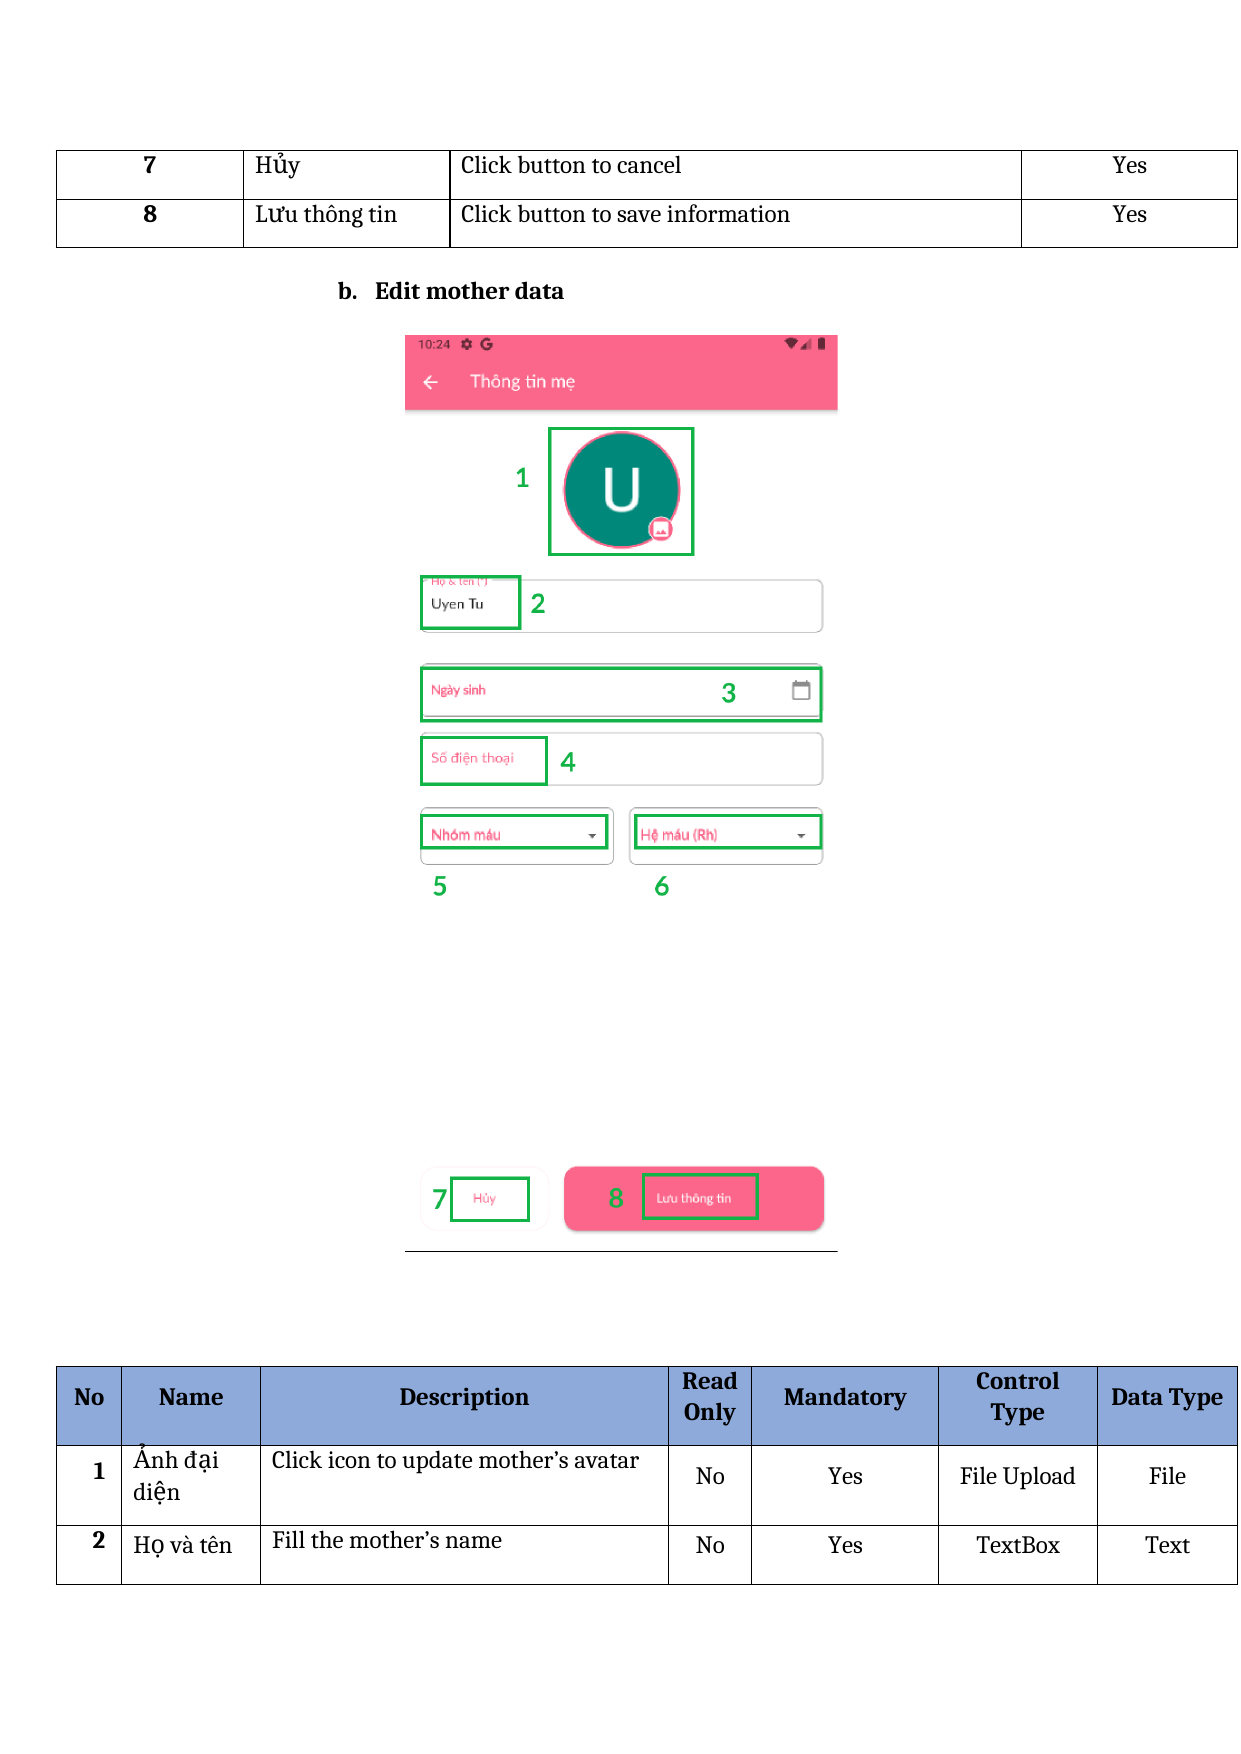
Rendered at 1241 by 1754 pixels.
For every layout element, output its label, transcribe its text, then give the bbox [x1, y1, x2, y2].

table_header Control Type [939, 1367, 1097, 1445]
table_cell Yes [1022, 200, 1237, 247]
table_header Mandatory [752, 1367, 938, 1445]
table_cell File [1098, 1446, 1237, 1525]
table_cell [57, 1446, 121, 1525]
subtitle Edit mother data [337, 277, 1093, 306]
table_cell Lưu thông tin [244, 200, 449, 247]
table_cell File Upload [939, 1446, 1097, 1525]
table_cell Text [1098, 1526, 1237, 1583]
table_cell [57, 1526, 121, 1583]
table_cell Yes [752, 1526, 938, 1583]
table_cell No [669, 1446, 751, 1525]
table_header Read Only [669, 1367, 751, 1445]
table_header Description [261, 1367, 668, 1445]
table_cell Yes [1022, 151, 1237, 198]
table_cell Họ và tên [122, 1526, 260, 1583]
table_header No [57, 1367, 121, 1445]
table_cell Click button to cancel [451, 151, 1021, 198]
picture [405, 335, 838, 1252]
table_cell TextBox [939, 1526, 1097, 1583]
table_cell Ảnh đại diện [122, 1446, 260, 1525]
table_header Data Type [1098, 1367, 1237, 1445]
table_cell Hủy [244, 151, 449, 198]
table_cell 8 [57, 200, 243, 247]
table_cell No [669, 1526, 751, 1583]
table_cell Click button to save information [451, 200, 1021, 247]
table_cell 7 [57, 151, 243, 198]
table_cell Fill the mother’s name [261, 1526, 668, 1583]
table_header Name [122, 1367, 260, 1445]
table_cell Click icon to update mother’s avatar [261, 1446, 668, 1525]
table_cell Yes [752, 1446, 938, 1525]
